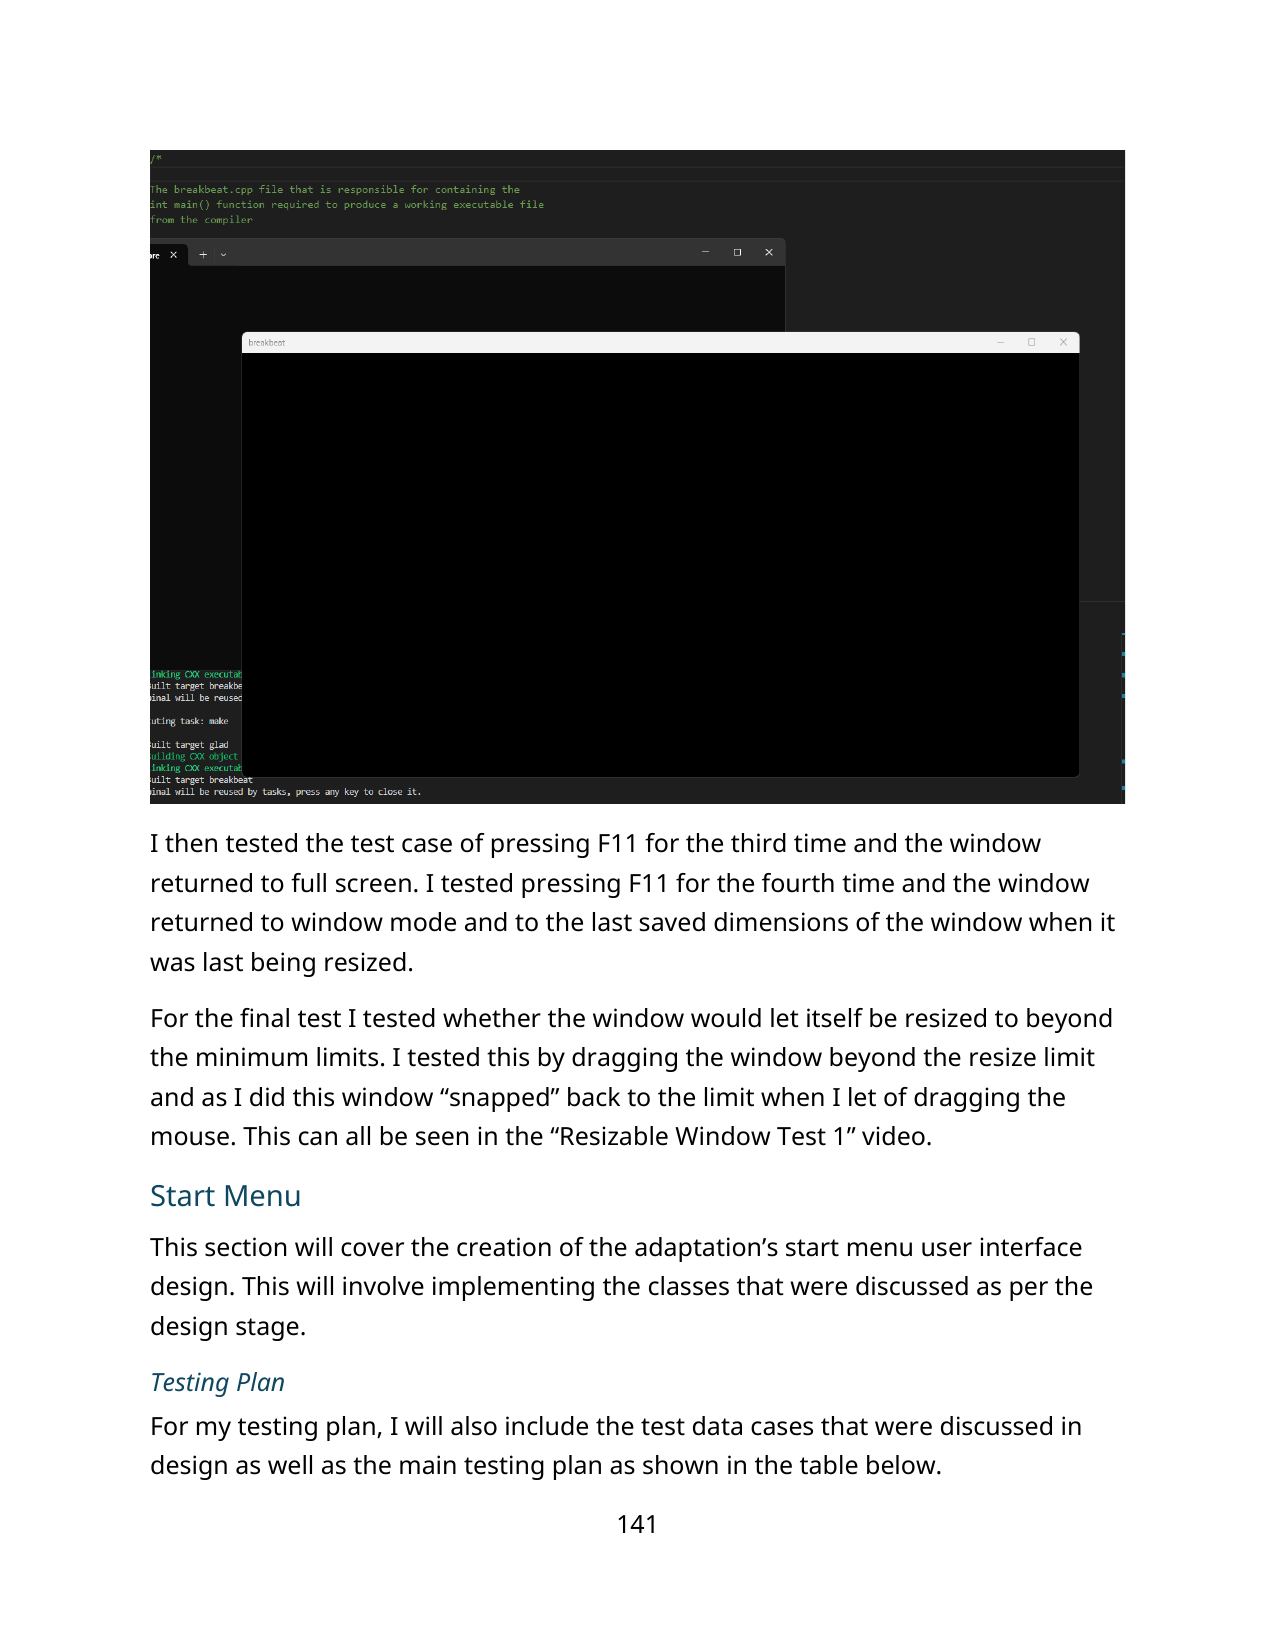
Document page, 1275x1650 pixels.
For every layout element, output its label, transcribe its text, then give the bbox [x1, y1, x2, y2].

subtitle Testing Plan [150, 1364, 1125, 1398]
picture [150, 150, 1125, 804]
text This section will cover the creation of the adaptation’s start menu user interface design. This will involve implementing the classes that were discussed as per the design stage. [150, 1229, 1125, 1342]
text For my testing plan, I will also include the test data cases that were discussed in design as well as the main testing plan as shown in the table below. [150, 1408, 1125, 1482]
text For the final test I tested whether the window would let itself be resized to beyond the minimum limits. I tested this by dragging the window beyond the resize limit and as I did this window “snapped” back to the limit when I let of dragging the mouse. This can all be seen in the “Resizable Window Test 1” video. [150, 1001, 1125, 1153]
subtitle Start Menu [150, 1175, 1125, 1215]
text I then tested the test case of pressing F11 for the third time and the window returned to full screen. I tested pressing F11 for the fourth time and the window returned to window mode and to the last saved dimensions of the window when it was last being resized. [150, 826, 1125, 978]
